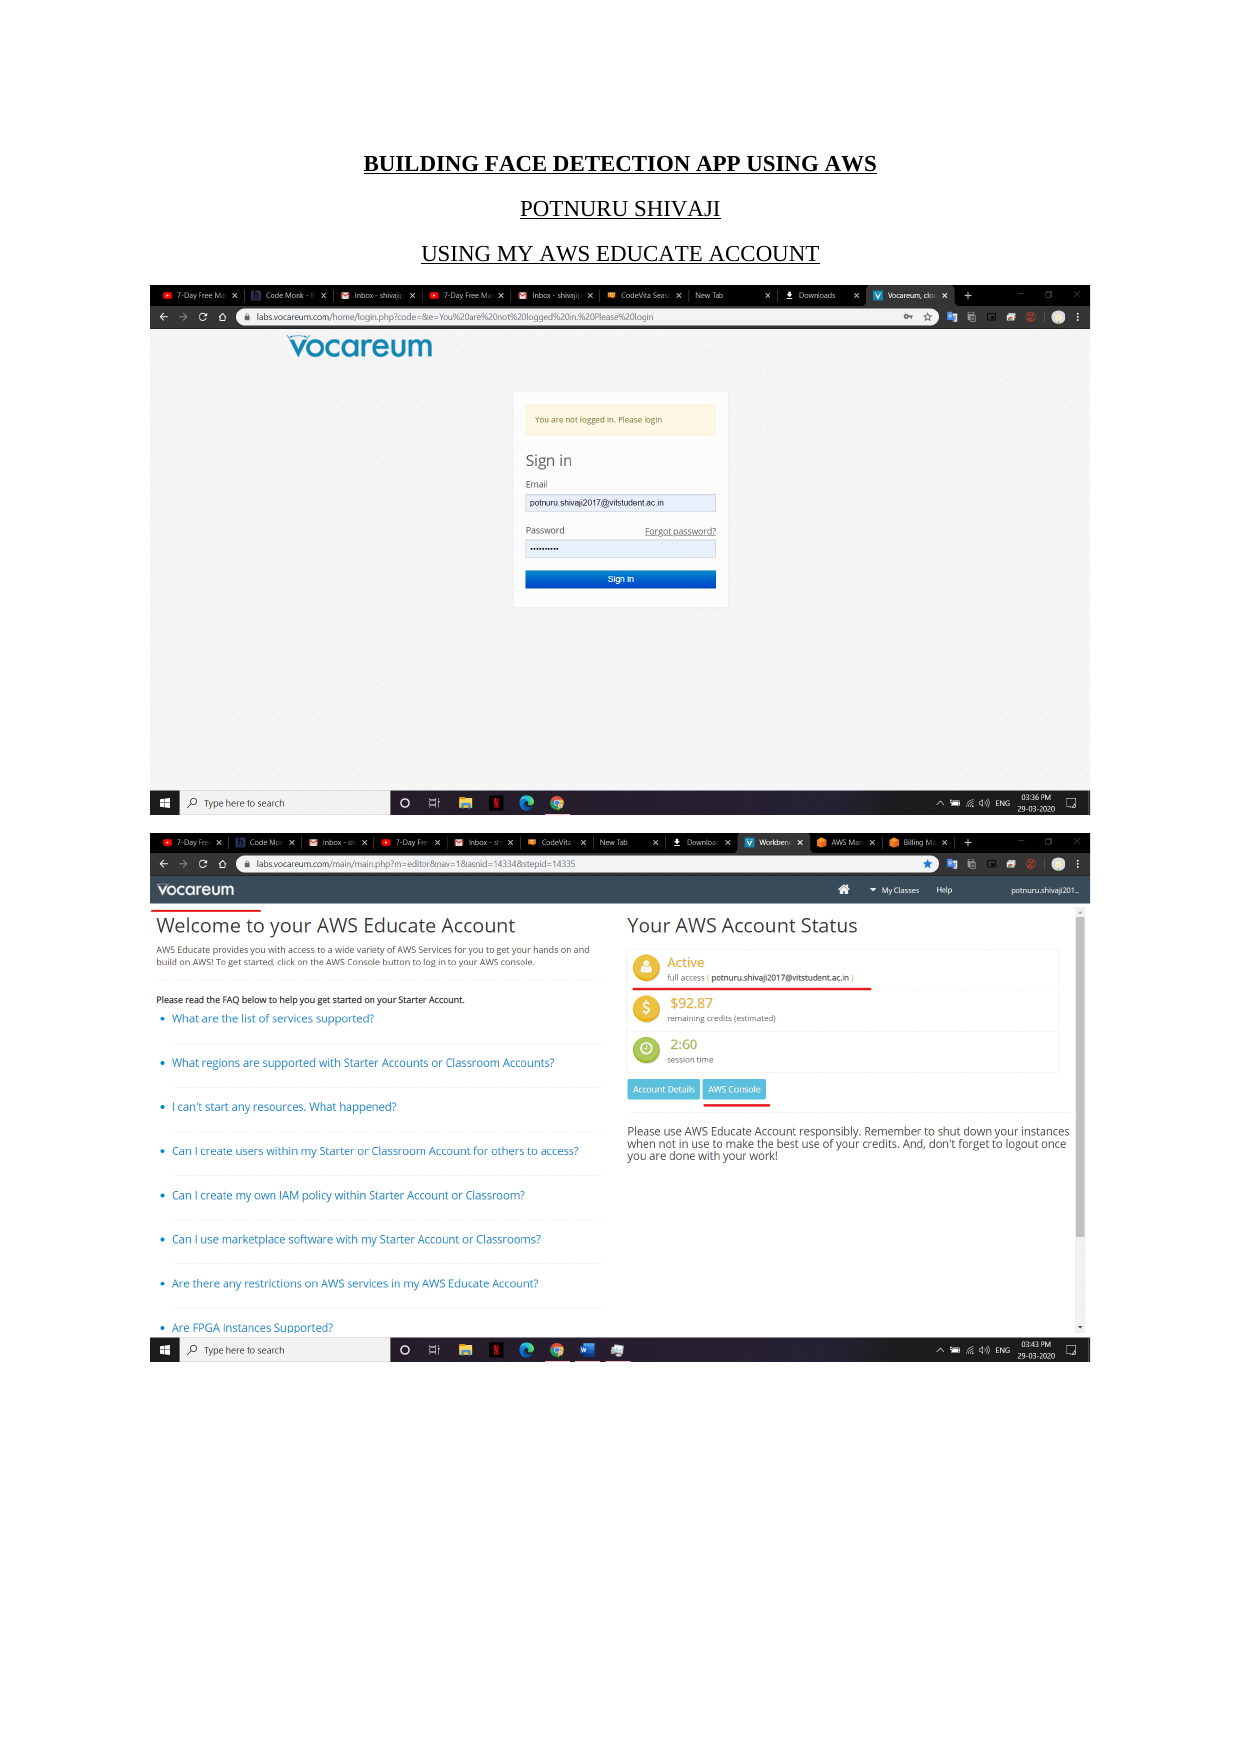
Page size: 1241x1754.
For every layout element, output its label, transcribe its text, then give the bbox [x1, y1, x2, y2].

picture [150, 833, 1091, 1362]
picture [150, 285, 1091, 815]
text USING MY AWS EDUCATE ACCOUNT [150, 240, 1090, 267]
text POTNURU SHIVAJI [150, 195, 1090, 221]
text BUILDING FACE DETECTION APP USING AWS [150, 150, 1090, 176]
